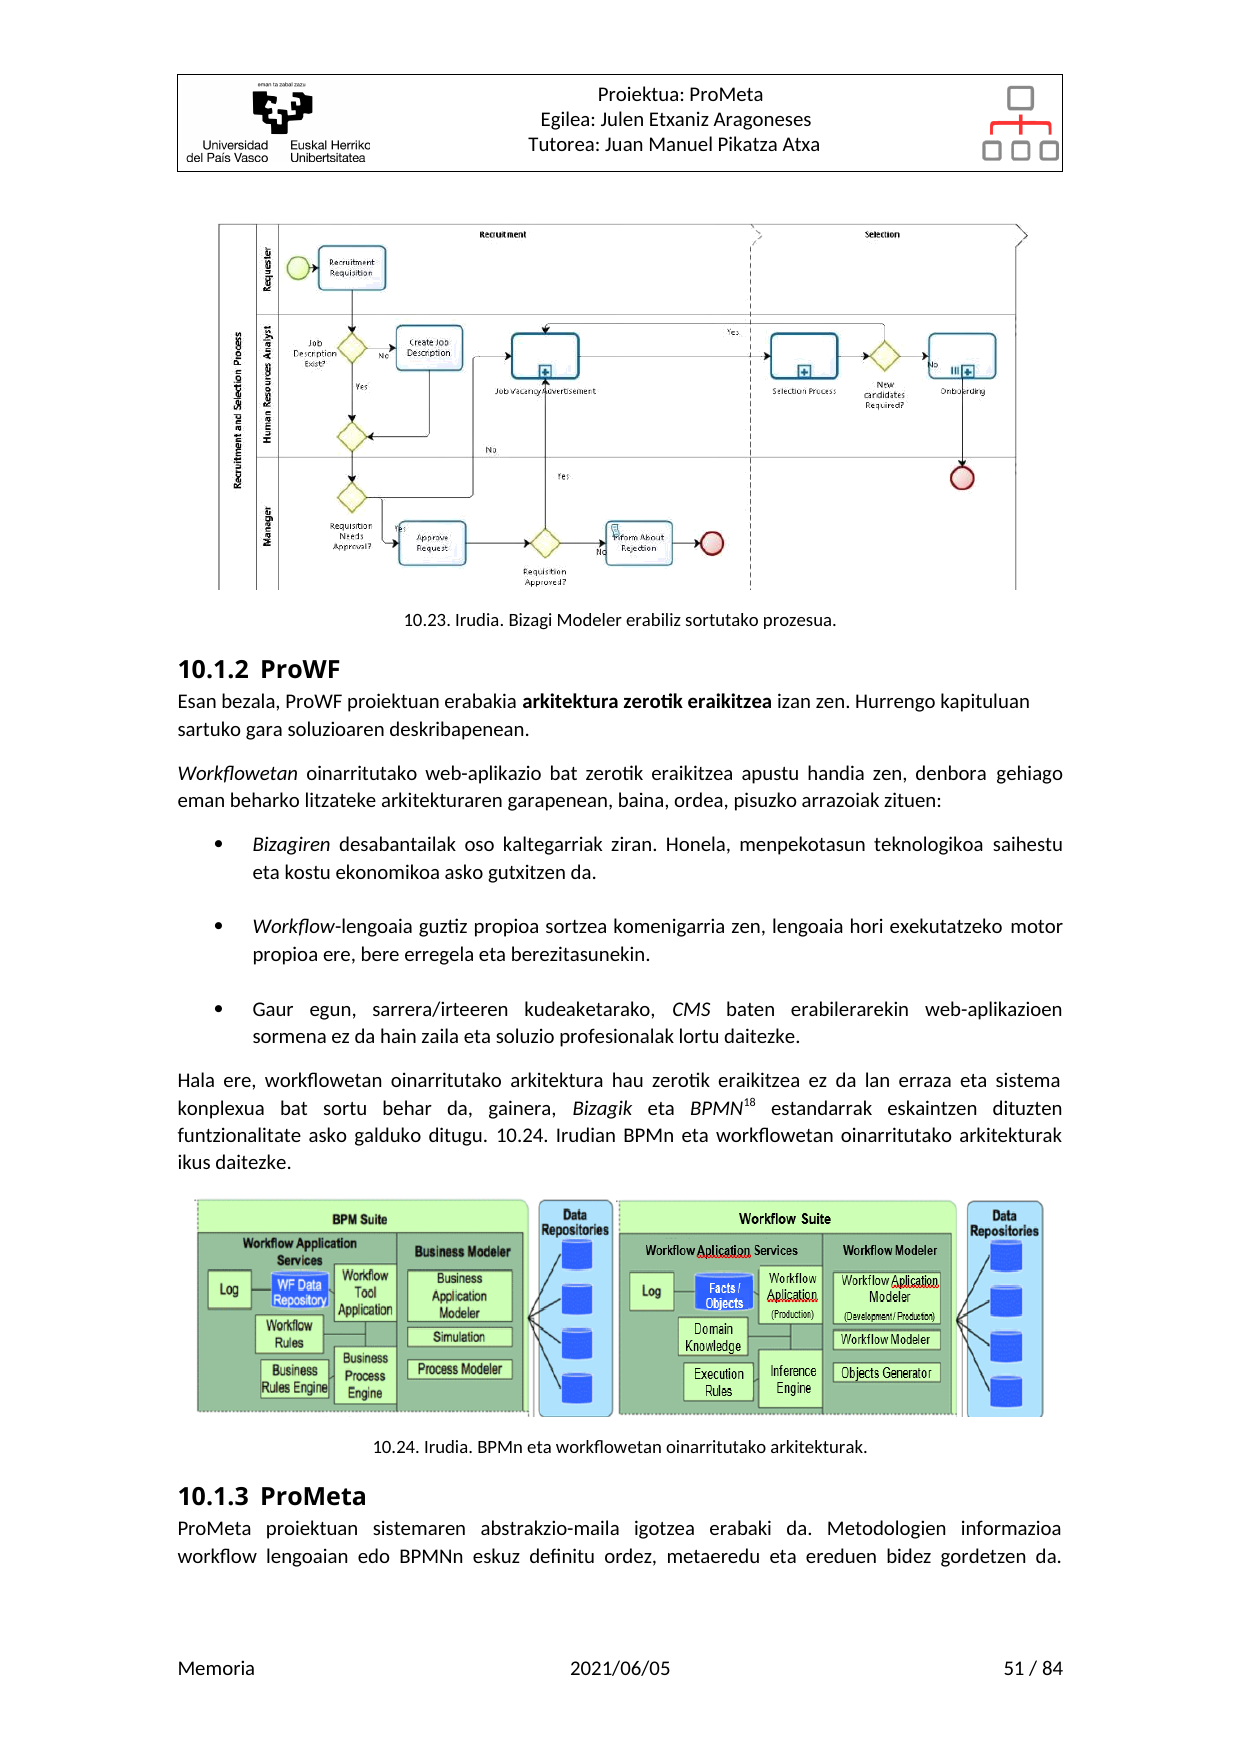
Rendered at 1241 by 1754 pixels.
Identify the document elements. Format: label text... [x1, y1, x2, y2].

subtitle ProWF [177, 652, 1063, 686]
subtitle ProMeta [177, 1479, 1063, 1513]
list Gaur egun, sarrera/irteeren kudeaketarako, CMS baten erabilerarekin web-aplikazioen sormena ez da hain zaila eta soluzio profesionalak lortu daitezke. [215, 996, 1063, 1049]
picture [209, 216, 1031, 590]
list Bizagiren desabantailak oso kaltegarriak ziran. Honela, menpekotasun teknologikoa saihestu eta kostu ekonomikoa asko gutxitzen da. [215, 832, 1063, 884]
text Workflowetan oinarritutako web-aplikazio bat zerotik eraikitzea apustu handia zen, denbora gehiago eman beharko litzateke arkitekturaren garapenean, baina, ordea, pisuzko arrazoiak zituen: [177, 760, 1063, 813]
picture [978, 80, 1060, 162]
picture [182, 80, 370, 162]
list Workflow-lengoaia guztiz propioa sortzea komenigarria zen, lengoaia hori exekutatzeko motor propioa ere, bere erregela eta berezitasunekin. [215, 914, 1063, 967]
text Esan bezala, ProWF proiektuan erabakia arkitektura zerotik eraikitzea izan zen. Hurrengo kapituluan sartuko gara soluzioaren deskribapenean. [177, 689, 1063, 741]
picture [194, 1193, 1046, 1417]
